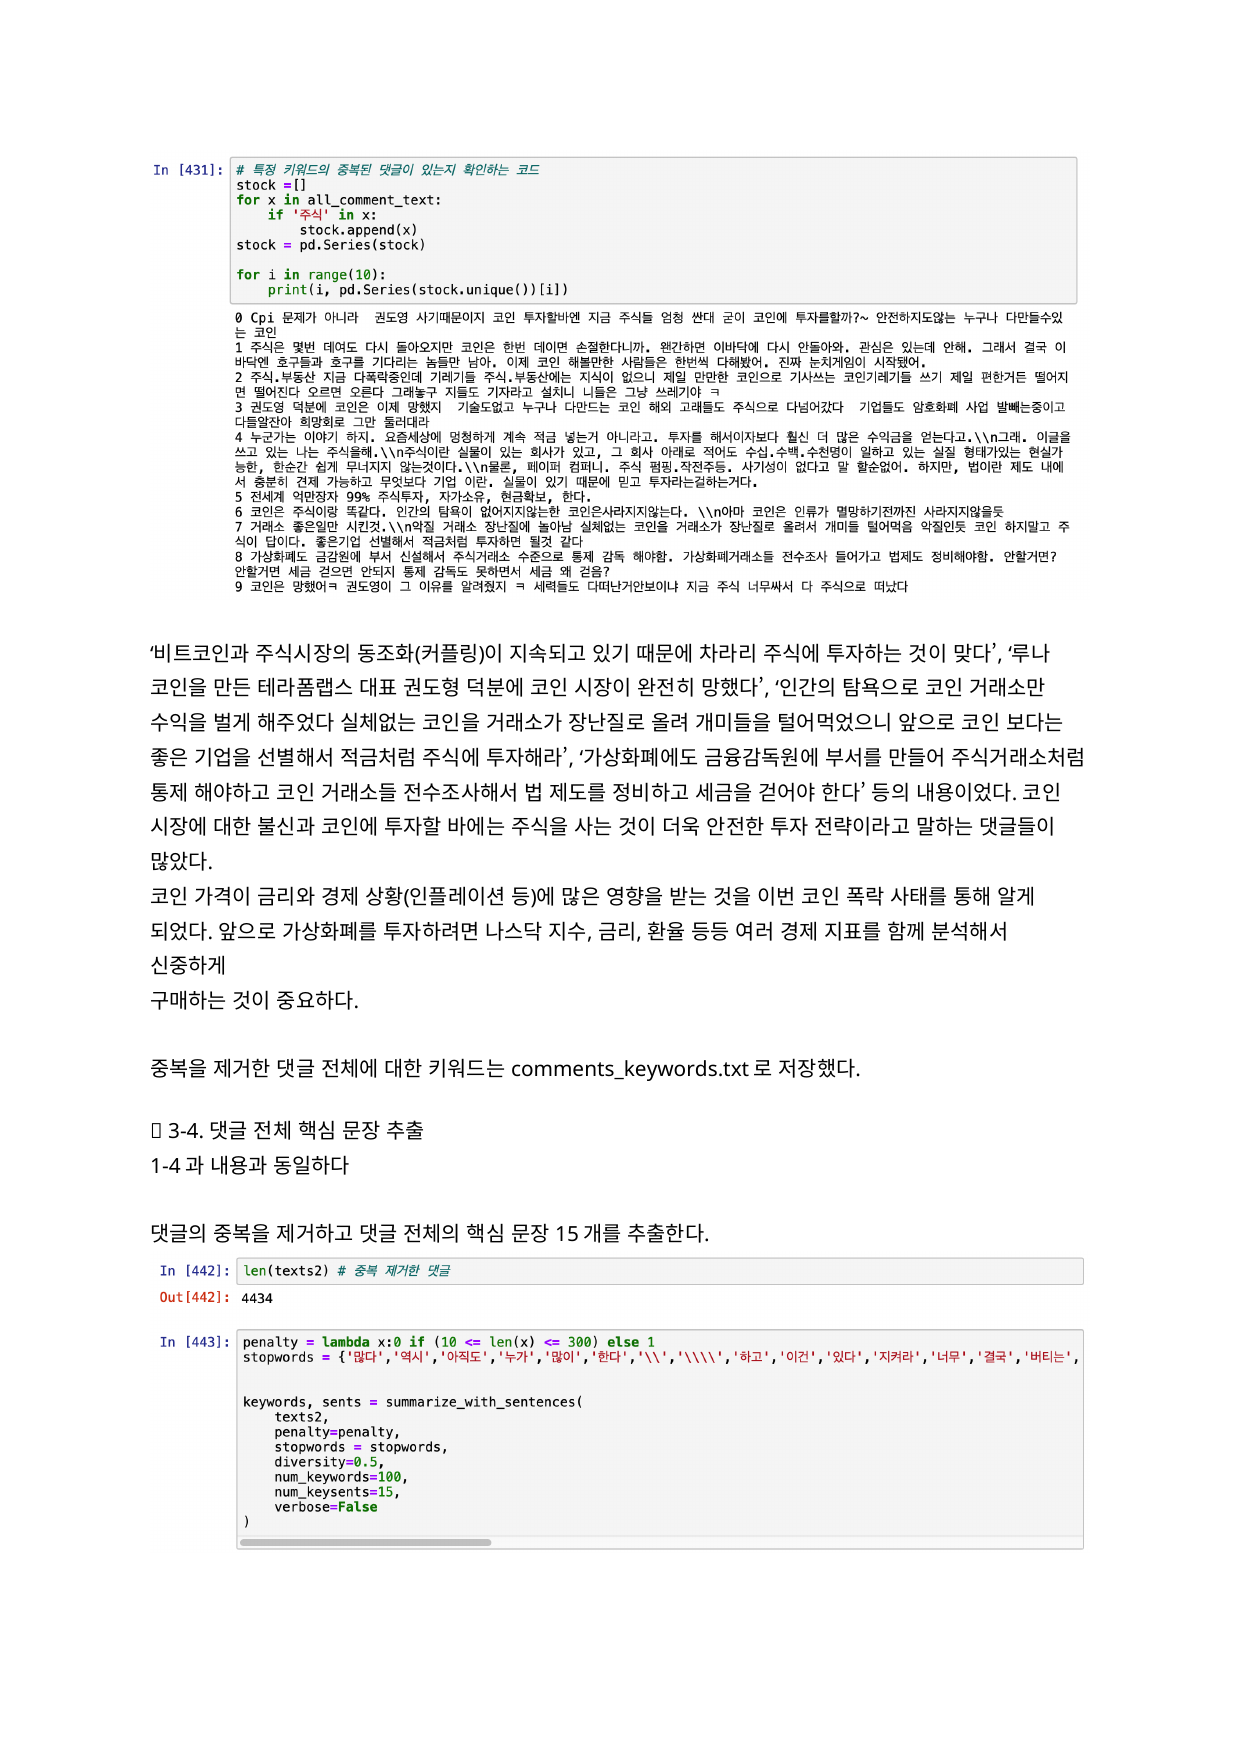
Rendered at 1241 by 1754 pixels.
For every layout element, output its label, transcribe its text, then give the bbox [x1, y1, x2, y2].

text 코인 가격이 금리와 경제 상황(인플레이션 등)에 많은 영향을 받는 것을 이번 코인 폭락 사태를 통해 알게 되었다. 앞으로 가상화폐를 투자하려면 나스닥 지수, 금리, 환율 등등 여러 경제 지표를 함께 분석해서 신중하게 [150, 880, 1090, 980]
picture [150, 1251, 1091, 1553]
text 3-4. 댓글 전체 핵심 문장 추출 [150, 1115, 1090, 1145]
text ‘비트코인과 주식시장의 동조화(커플링)이 지속되고 있기 때문에 차라리 주식에 투자하는 것이 맞다’, ‘루나 코인을 만든 테라폼랩스 대표 권도형 덕분에 코인 시장이 완전히 망했다’, ‘인간의 탐욕으로 코인 거래소만 수익을 벌게 해주었다 실체없는 코인을 거래소가 장난질로 올려 개미들을 털어먹었으니 앞으로 코인 보다는 좋은 기업을 선별해서 적금처럼 주식에 투자해라’, ‘가상화폐에도 금융감독원에 부서를 만들어 주식거래소처럼 통제 해야하고 코인 거래소들 전수조사해서 법 제도를 정비하고 세금을 걷어야 한다’ 등의 내용이었다. 코인 시장에 대한 불신과 코인에 투자할 바에는 주식을 사는 것이 더욱 안전한 투자 전략이라고 말하는 댓글들이 많았다. [150, 637, 1090, 876]
text 중복을 제거한 댓글 전체에 대한 키워드는 comments_keywords.txt로 저장했다. [150, 1052, 1090, 1082]
text 댓글의 중복을 제거하고 댓글 전체의 핵심 문장 15개를 추출한다. [150, 1217, 1090, 1247]
picture [150, 150, 1091, 600]
text 구매하는 것이 중요하다. [150, 984, 1090, 1015]
text 1-4과 내용과 동일하다 [150, 1149, 1090, 1180]
